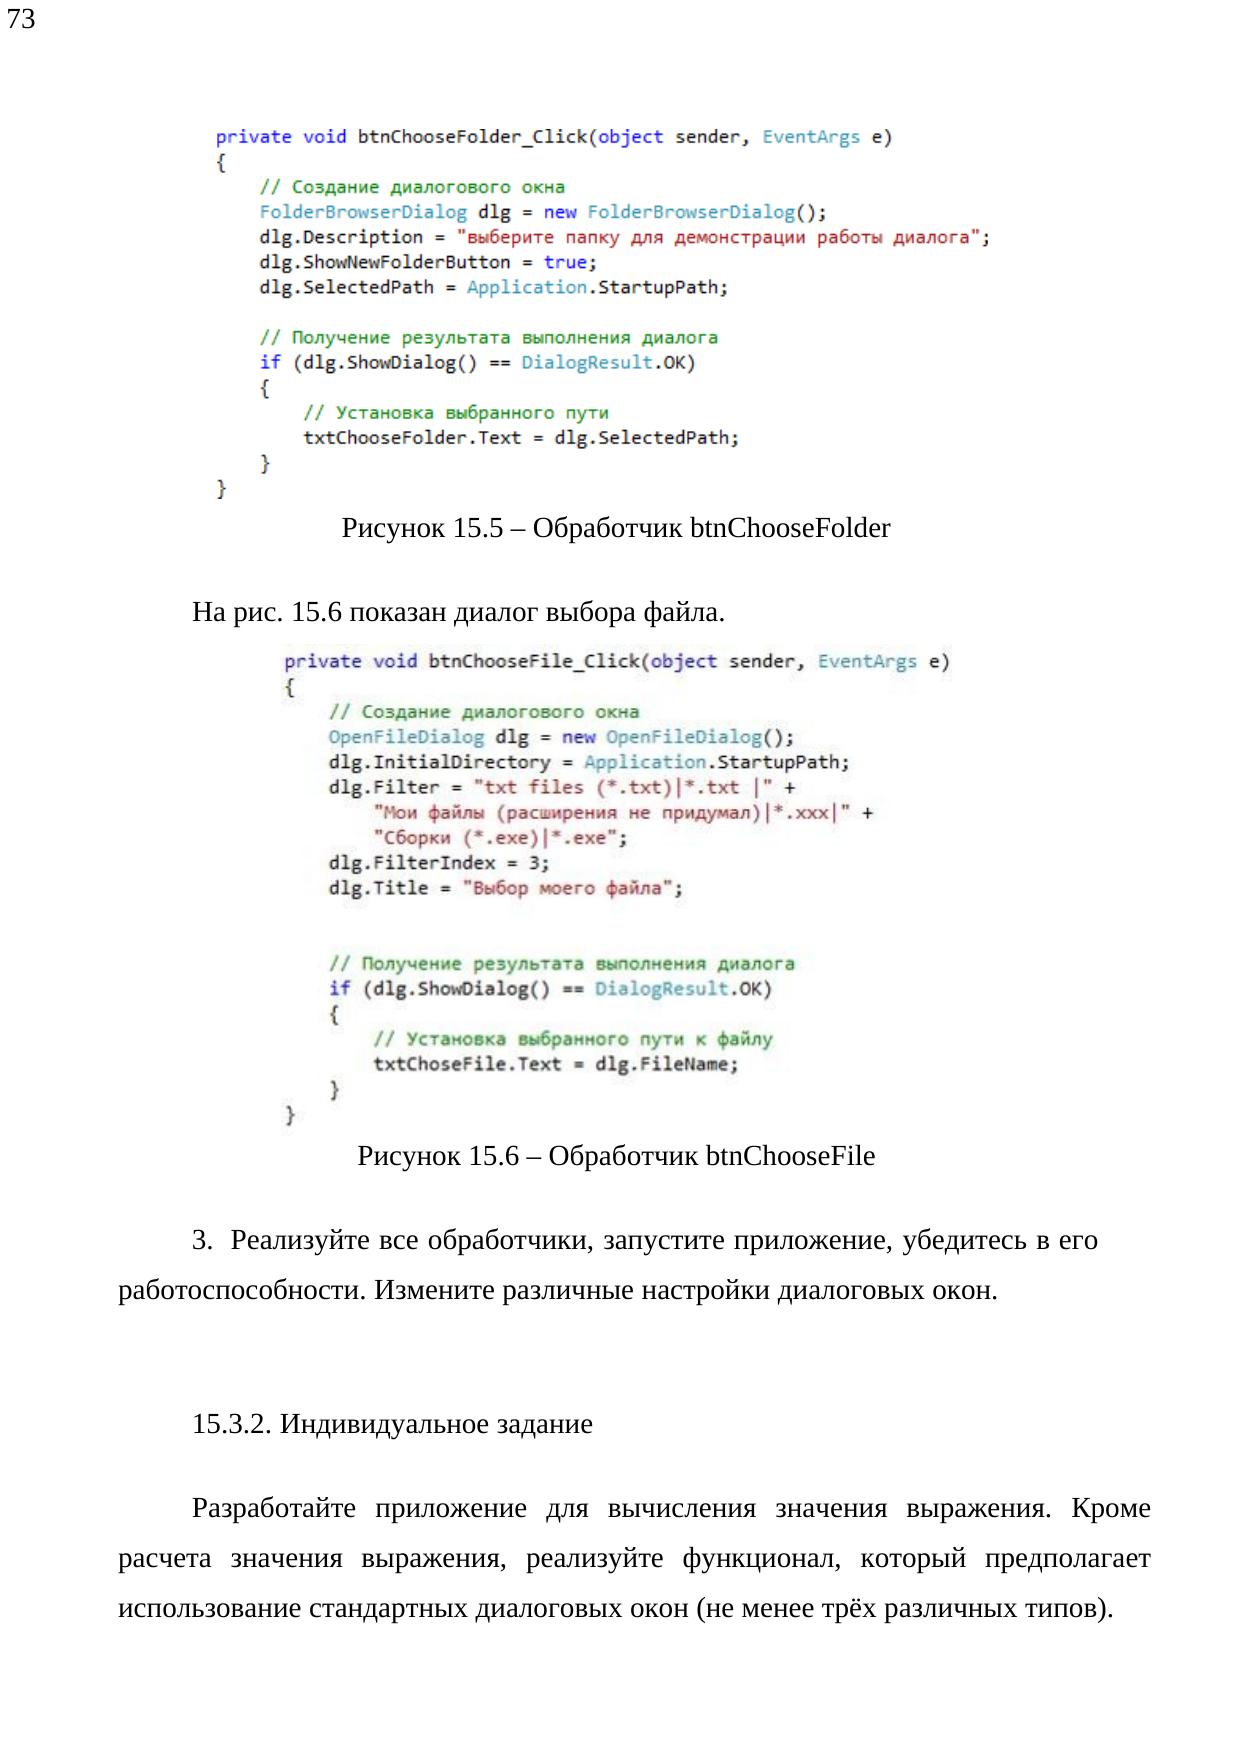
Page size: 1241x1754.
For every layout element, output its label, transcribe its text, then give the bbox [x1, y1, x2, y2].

picture [216, 129, 988, 499]
text Рисунок 15.6 – Обработчик btnChooseFile [107, 1138, 1126, 1172]
text Разработайте приложение для вычисления значения выражения. Кроме расчета значения выражения, реализуйте функционал, который предполагает использование стандартных диалоговых окон (не менее трёх различных типов). [118, 1490, 1151, 1624]
list Индивидуальное задание [192, 1406, 1176, 1439]
text Рисунок 15.5 – Обработчик btnChooseFolder На рис. 15.6 показан диалог выбора файла. [192, 510, 893, 627]
list Реализуйте все обработчики, запустите приложение, убедитесь в его работоспособности. Измените различные настройки диалоговых окон. [118, 1222, 1152, 1306]
picture [280, 644, 953, 1136]
